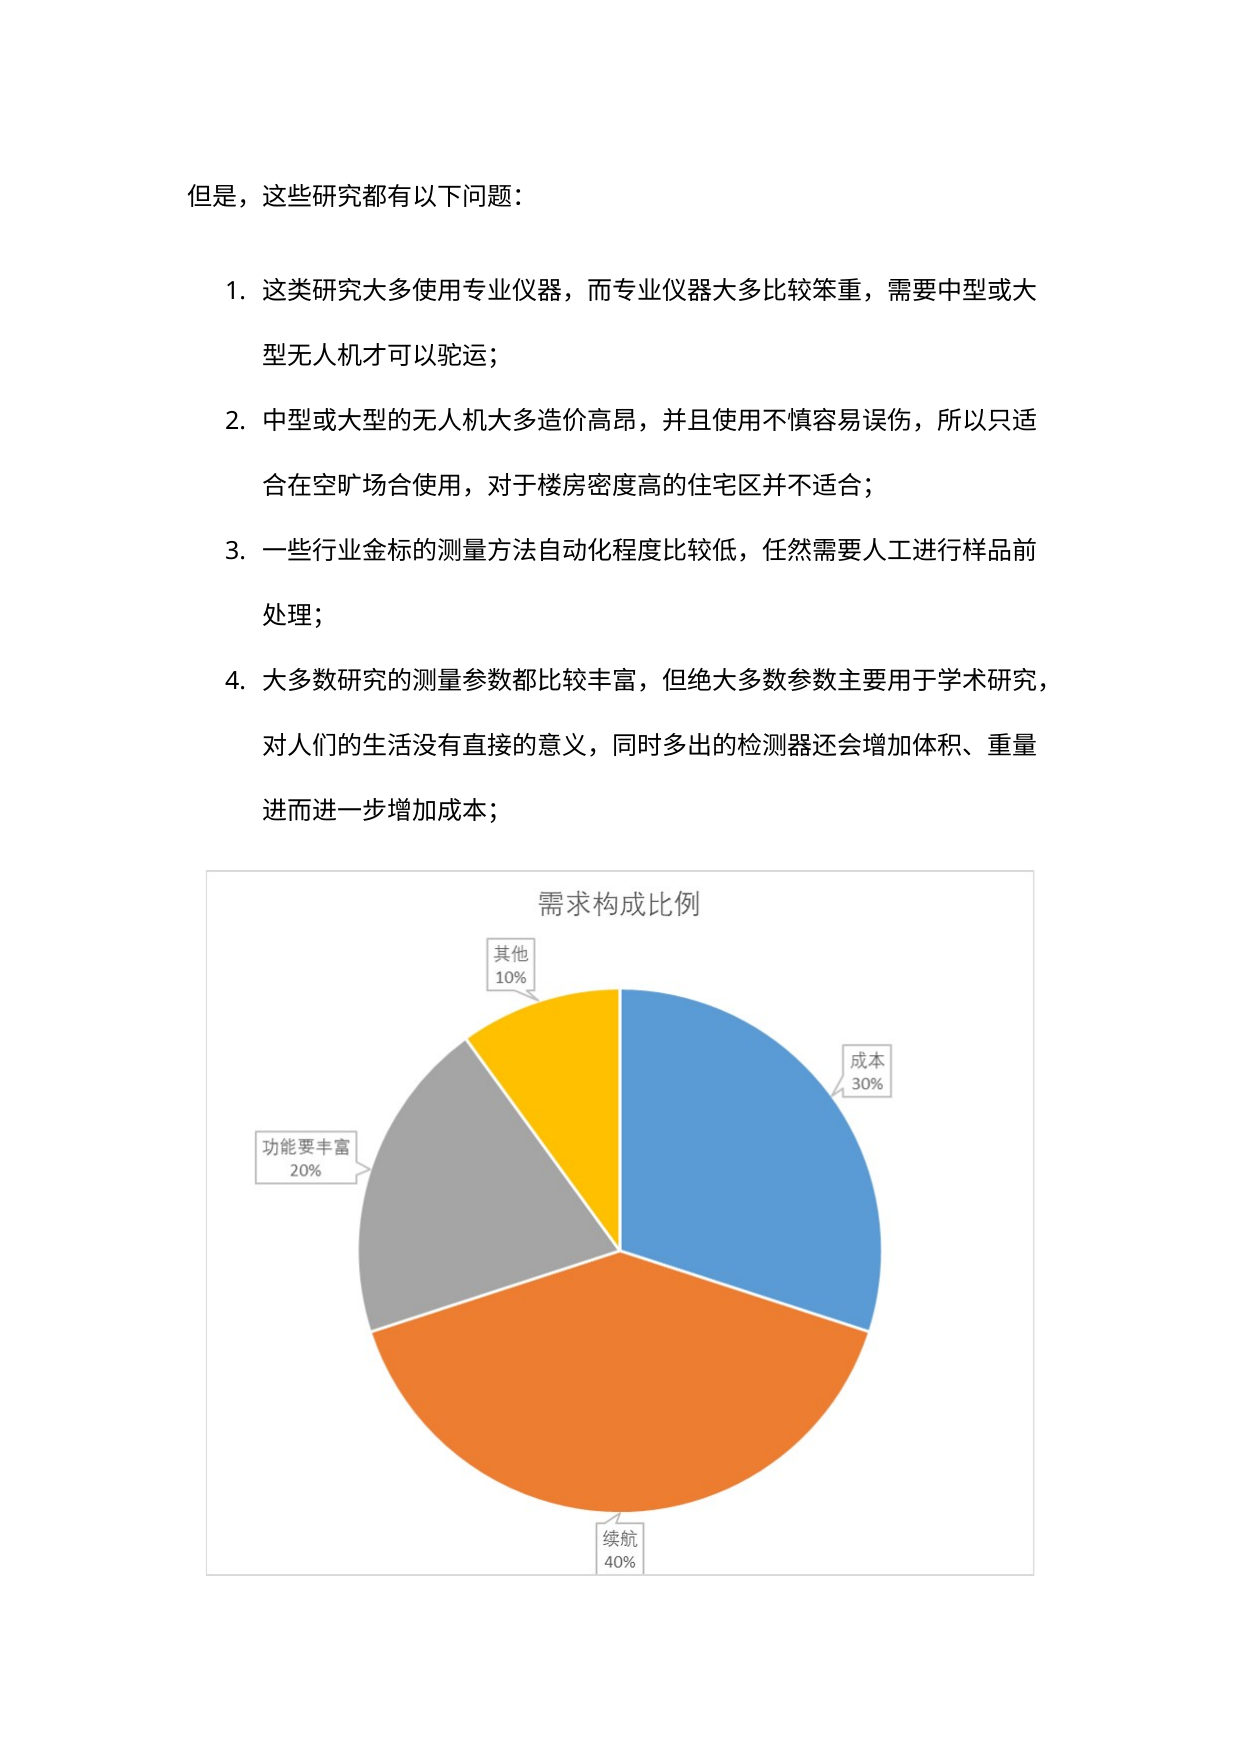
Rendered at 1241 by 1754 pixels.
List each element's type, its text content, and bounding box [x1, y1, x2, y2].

picture [205, 870, 1035, 1576]
list 大多数研究的测量参数都比较丰富，但绝大多数参数主要用于学术研究，对人们的生活没有直接的意义，同时多出的检测器还会增加体积、重量进而进一步增加成本； [225, 646, 1053, 841]
list 中型或大型的无人机大多造价高昂，并且使用不慎容易误伤，所以只适合在空旷场合使用，对于楼房密度高的住宅区并不适合； [225, 386, 1053, 516]
list 这类研究大多使用专业仪器，而专业仪器大多比较笨重，需要中型或大型无人机才可以驼运； [225, 256, 1053, 386]
list 一些行业金标的测量方法自动化程度比较低，任然需要人工进行样品前处理； [225, 516, 1053, 646]
text 但是，这些研究都有以下问题： [187, 162, 1053, 227]
